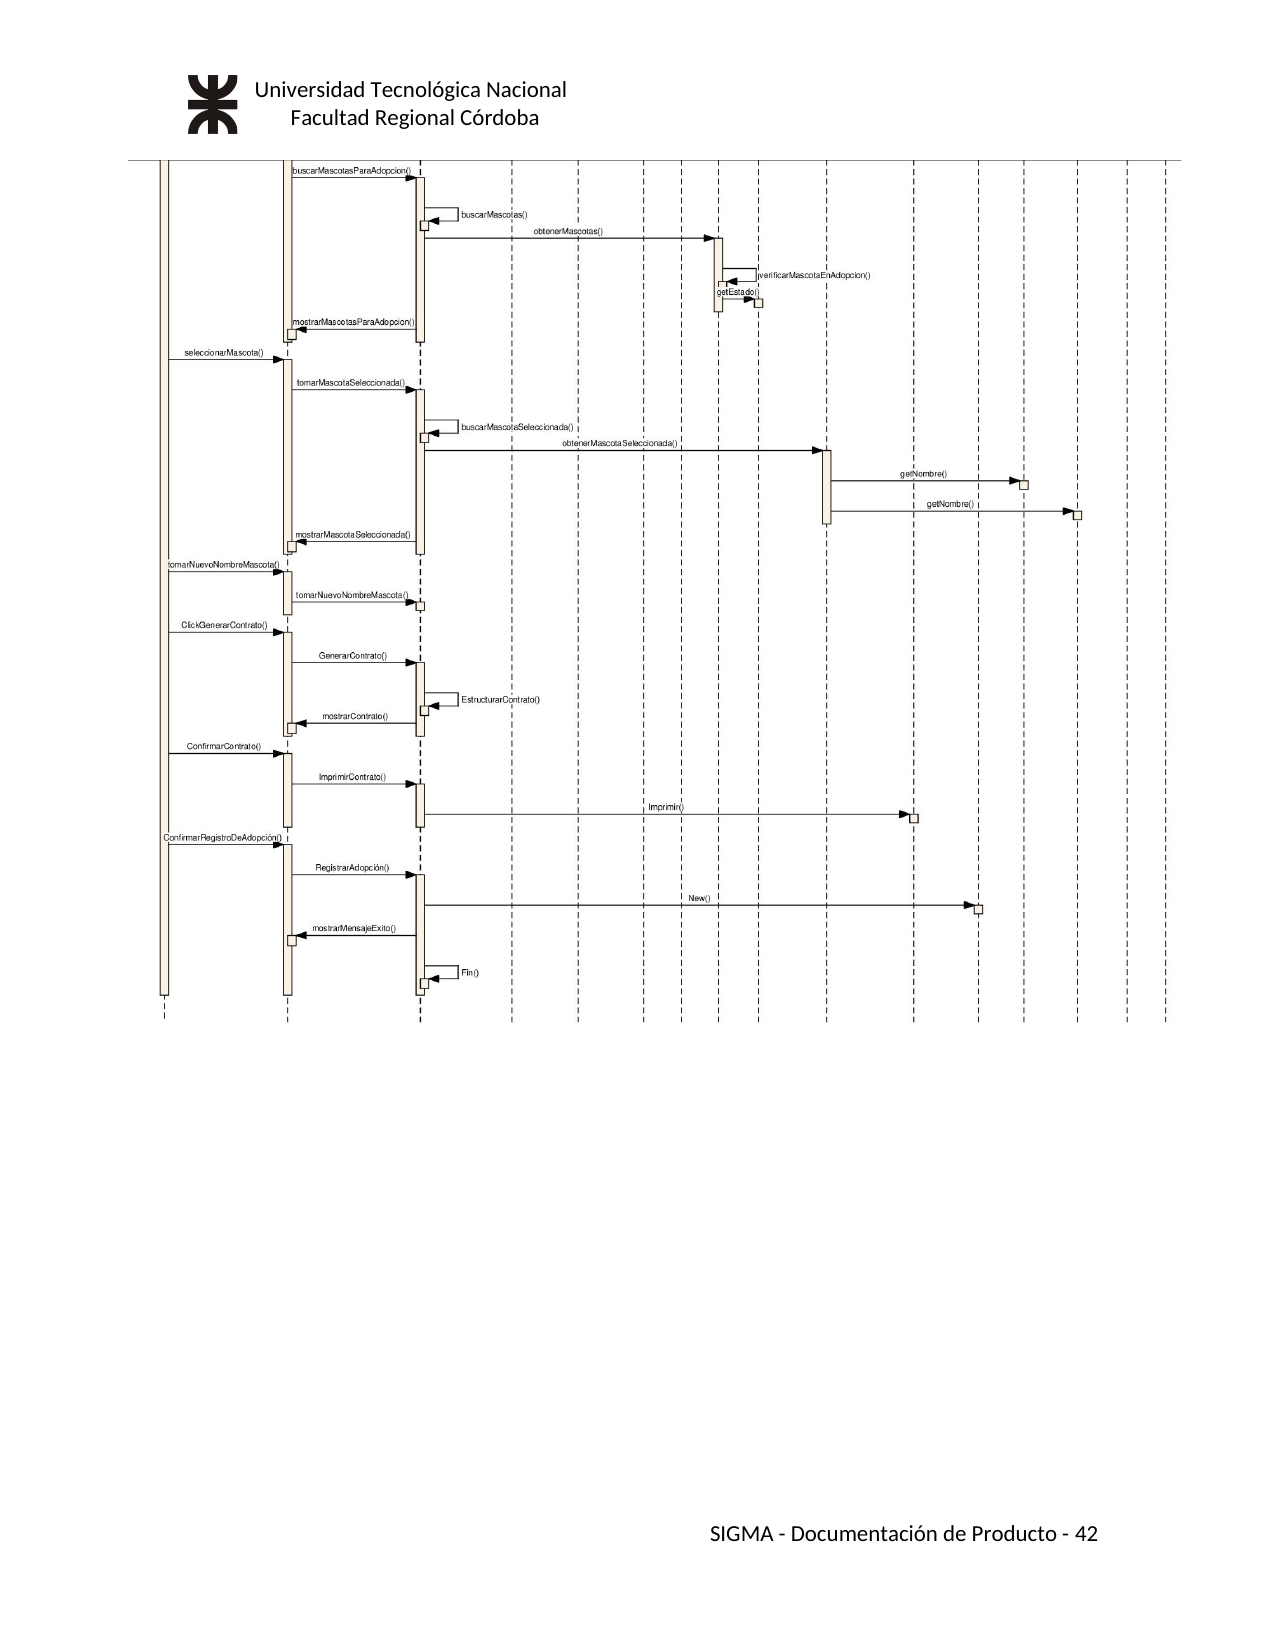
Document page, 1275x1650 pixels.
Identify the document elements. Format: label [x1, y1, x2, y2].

picture [188, 75, 238, 134]
picture [128, 160, 1182, 1029]
